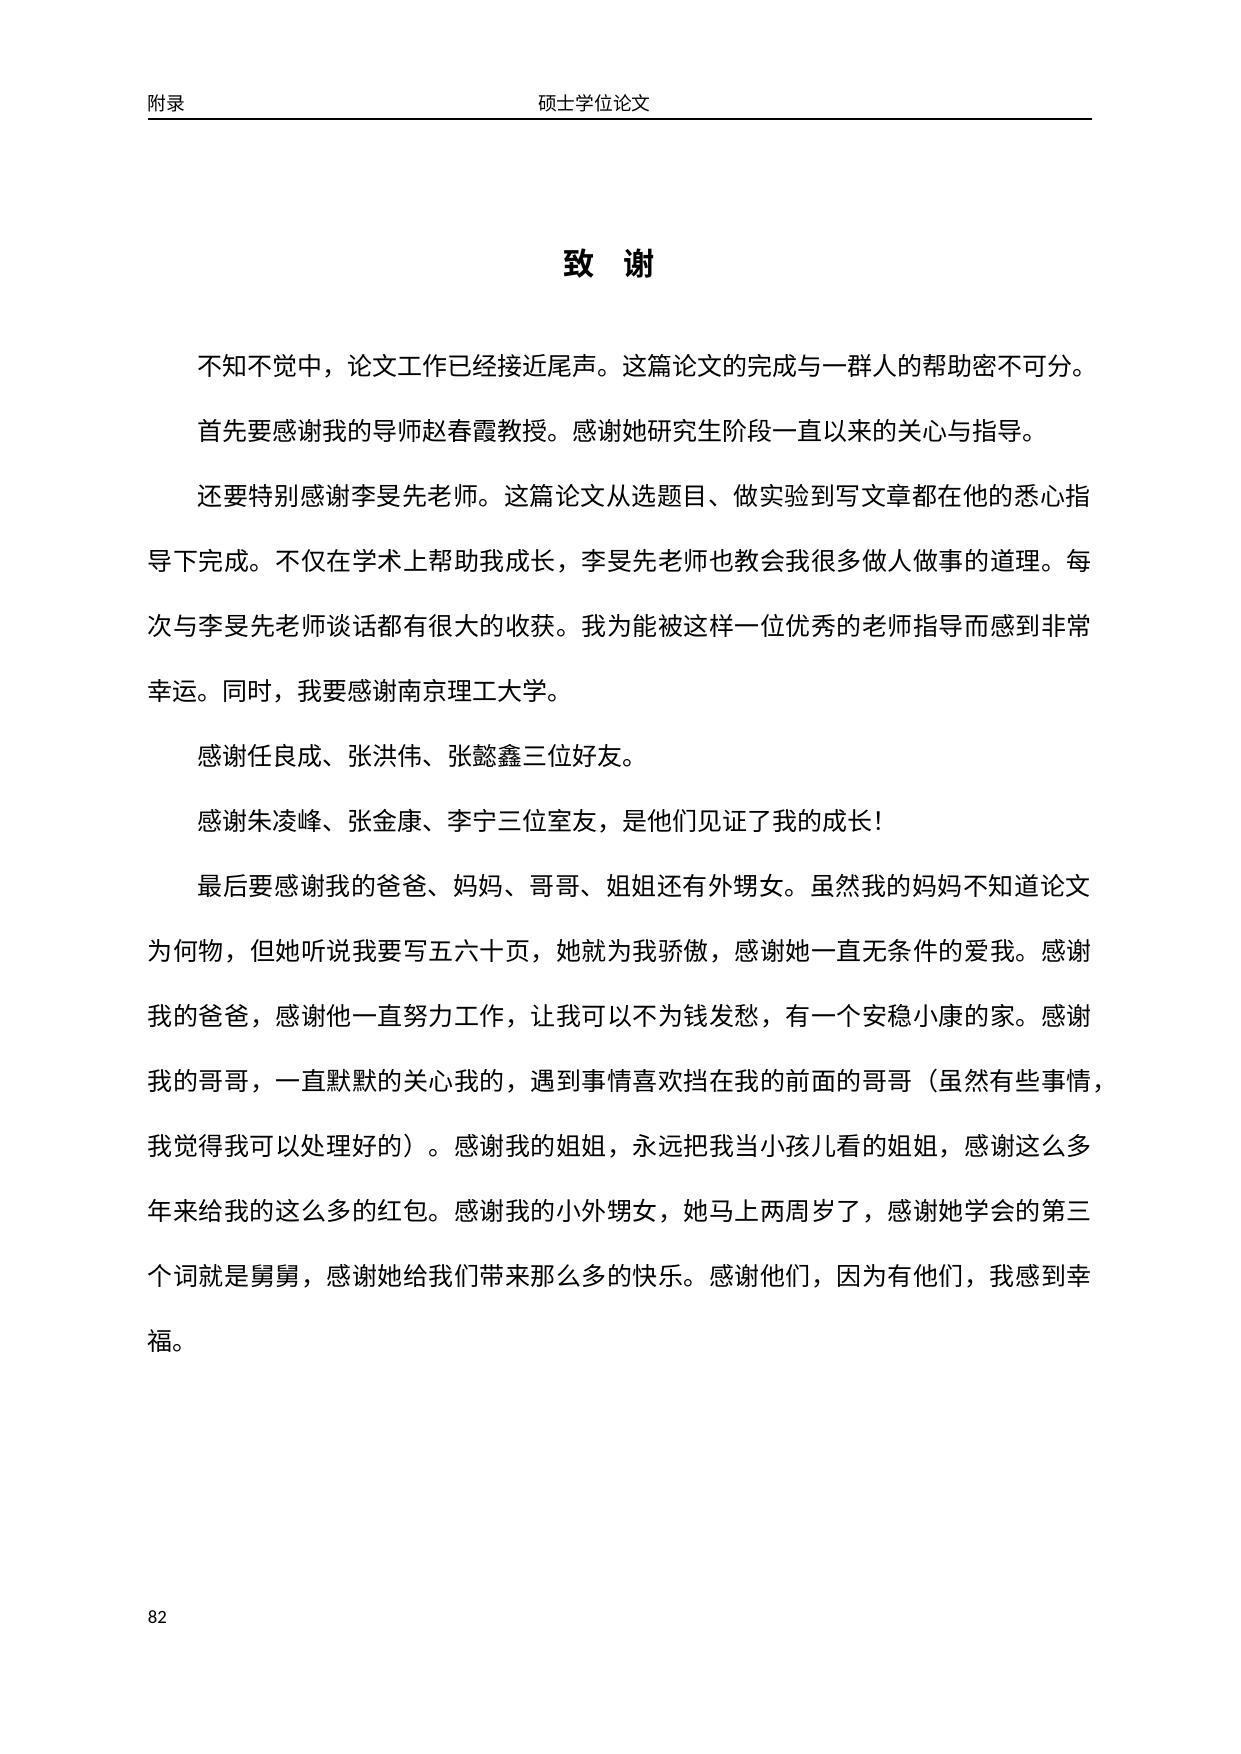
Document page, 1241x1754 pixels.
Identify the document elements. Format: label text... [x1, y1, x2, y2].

text 不知不觉中，论文工作已经接近尾声。这篇论文的完成与一群人的帮助密不可分。 [148, 332, 1092, 397]
text 最后要感谢我的爸爸、妈妈、哥哥、姐姐还有外甥女。虽然我的妈妈不知道论文为何物，但她听说我要写五六十页，她就为我骄傲，感谢她一直无条件的爱我。感谢我的爸爸，感谢他一直努力工作，让我可以不为钱发愁，有一个安稳小康的家。感谢我的哥哥，一直默默的关心我的，遇到事情喜欢挡在我的前面的哥哥（虽然有些事情，我觉得我可以处理好的）。感谢我的姐姐，永远把我当小孩儿看的姐姐，感谢这么多年来给我的这么多的红包。感谢我的小外甥女，她马上两周岁了，感谢她学会的第三个词就是舅舅，感谢她给我们带来那么多的快乐。感谢他们，因为有他们，我感到幸福。 [148, 852, 1092, 1372]
text 还要特别感谢李旻先老师。这篇论文从选题目、做实验到写文章都在他的悉心指导下完成。不仅在学术上帮助我成长，李旻先老师也教会我很多做人做事的道理。每次与李旻先老师谈话都有很大的收获。我为能被这样一位优秀的老师指导而感到非常幸运。同时，我要感谢南京理工大学。 [148, 462, 1092, 722]
text 感谢任良成、张洪伟、张懿鑫三位好友。 [148, 722, 1092, 787]
subtitle 致 谢 [148, 230, 1071, 295]
text 感谢朱凌峰、张金康、李宁三位室友，是他们见证了我的成长！ [148, 787, 1092, 852]
text 首先要感谢我的导师赵春霞教授。感谢她研究生阶段一直以来的关心与指导。 [148, 397, 1092, 462]
